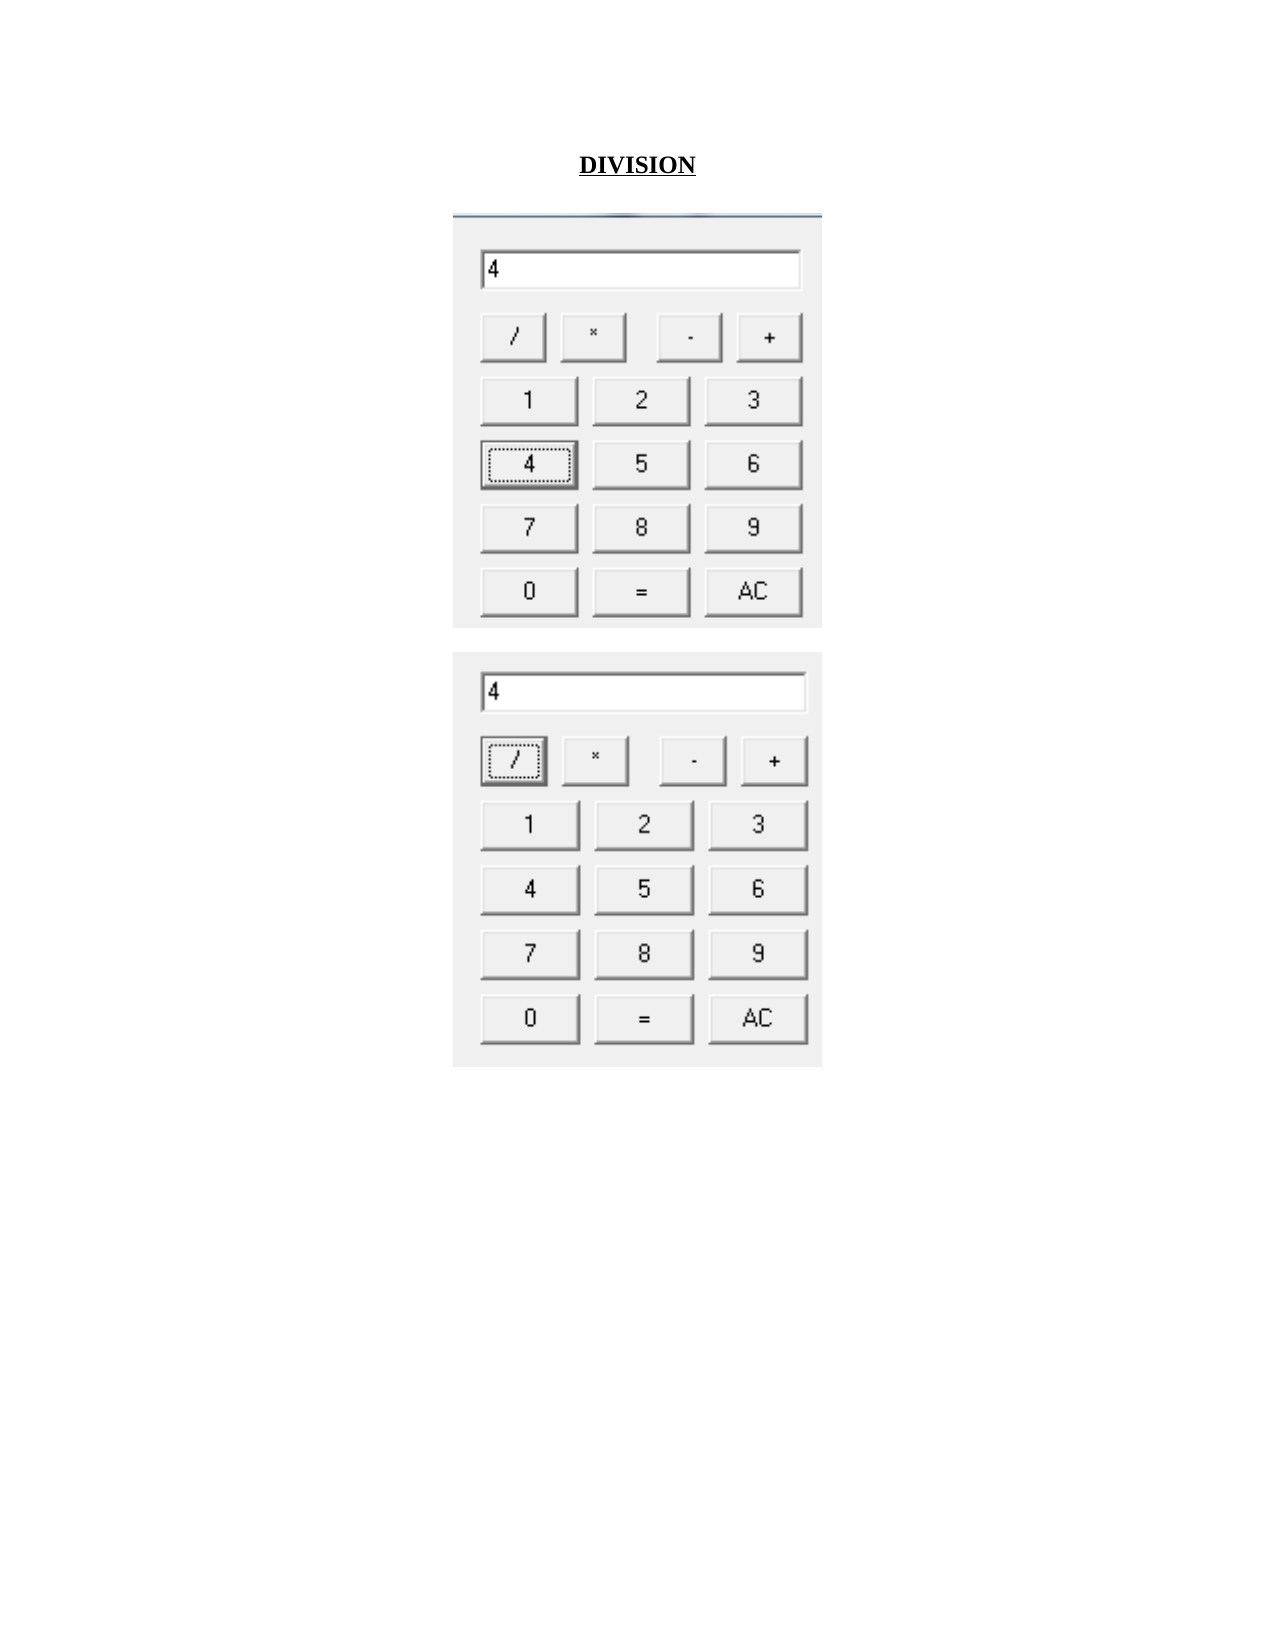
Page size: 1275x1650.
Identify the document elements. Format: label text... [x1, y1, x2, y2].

text division [150, 150, 1125, 179]
picture [452, 652, 823, 1067]
picture [452, 213, 823, 628]
